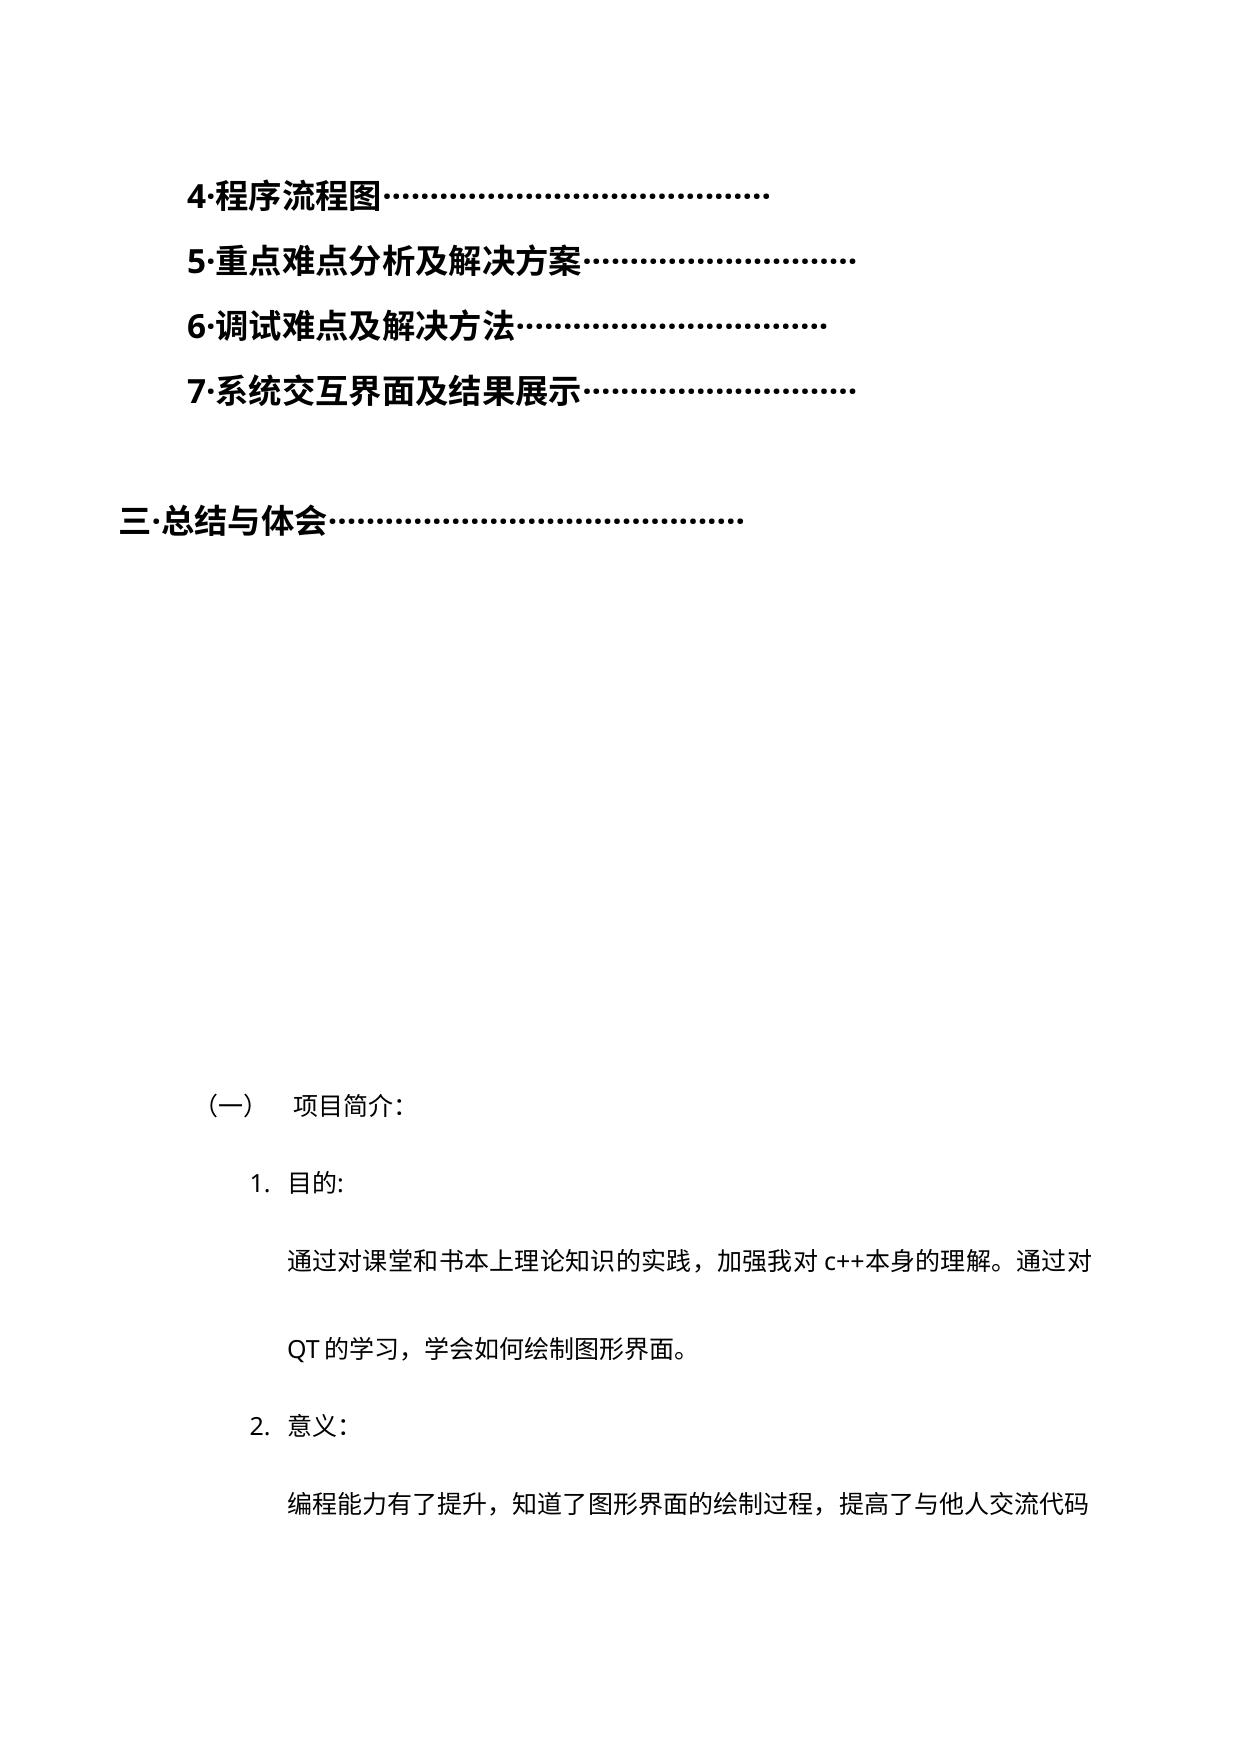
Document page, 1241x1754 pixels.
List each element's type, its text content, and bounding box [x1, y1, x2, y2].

list 目的: [249, 1149, 1092, 1214]
text 5·重点难点分析及解决方案····························· [118, 227, 1092, 292]
list 通过对课堂和书本上理论知识的实践，加强我对c++本身的理解。通过对QT的学习，学会如何绘制图形界面。 [287, 1227, 1092, 1380]
text 三·总结与体会············································ [118, 487, 1092, 552]
text 7·系统交互界面及结果展示····························· [118, 357, 1092, 422]
text 6·调试难点及解决方法································· [118, 292, 1092, 357]
list 意义： [249, 1392, 1092, 1457]
text 4·程序流程图········································· [118, 162, 1092, 227]
list 项目简介： [193, 1072, 1092, 1137]
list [287, 1470, 1092, 1535]
